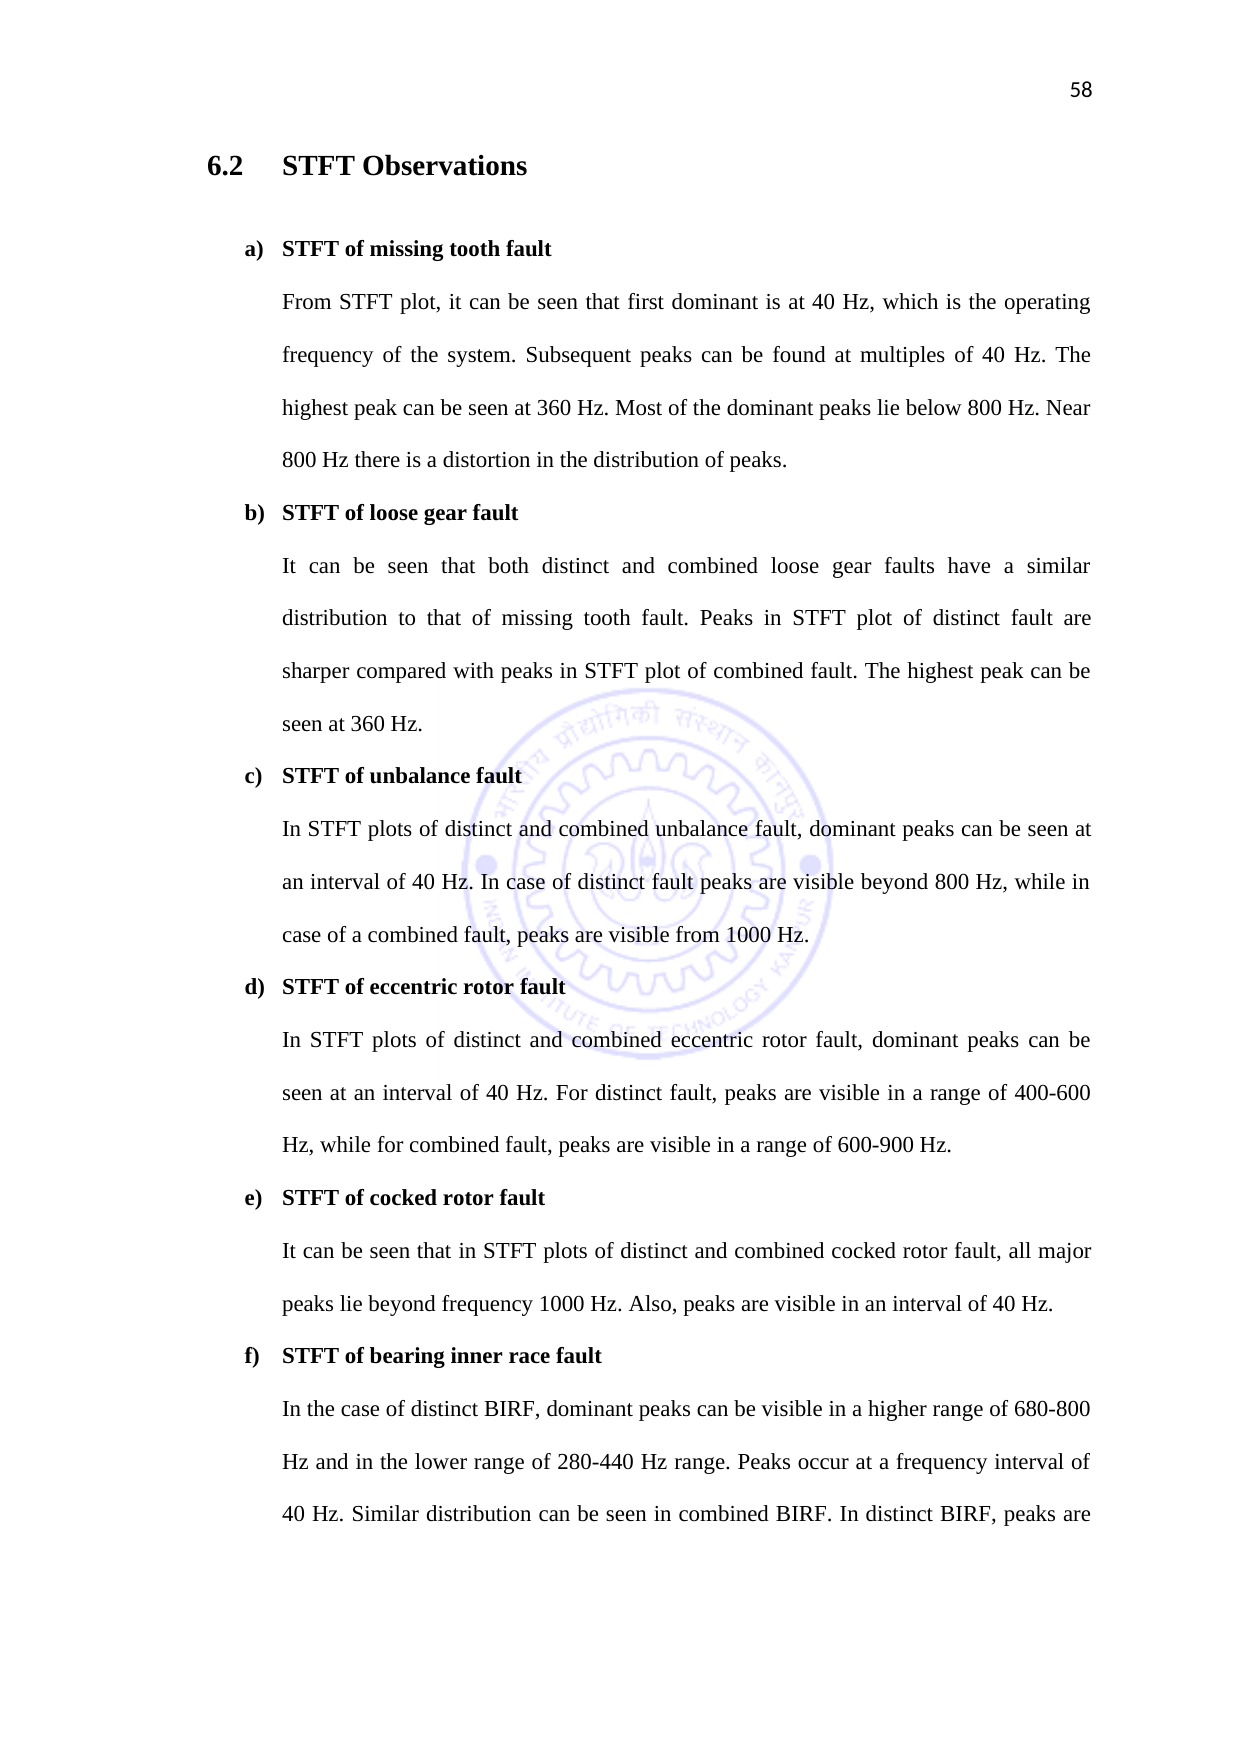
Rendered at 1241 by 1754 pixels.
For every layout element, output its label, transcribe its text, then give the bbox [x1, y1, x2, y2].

list In STFT plots of distinct and combined eccentric rotor fault, dominant peaks can be seen at an interval of 40 Hz. For distinct fault, peaks are visible in a range of 400-600 Hz, while for combined fault, peaks are visible in a range of 600-900 Hz. [282, 1026, 1092, 1158]
subtitle STFT Observations [207, 148, 1092, 181]
list From STFT plot, it can be seen that first dominant is at 40 Hz, which is the operating frequency of the system. Subsequent peaks can be found at multiples of 40 Hz. The highest peak can be seen at 360 Hz. Most of the dominant peaks lie below 800 Hz. Near 800 Hz there is a distortion in the distribution of peaks. [282, 288, 1092, 473]
list STFT of bearing inner race fault [244, 1342, 1092, 1369]
list It can be seen that in STFT plots of distinct and combined cocked rotor fault, all major peaks lie beyond frequency 1000 Hz. Also, peaks are visible in an interval of 40 Hz. [282, 1237, 1092, 1316]
list STFT of loose gear fault [244, 499, 1092, 525]
list STFT of eccentric rotor fault [244, 973, 1092, 1000]
list In STFT plots of distinct and combined unbalance fault, dominant peaks can be seen at an interval of 40 Hz. In case of distinct fault peaks are visible beyond 800 Hz, while in case of a combined fault, peaks are visible from 1000 Hz. [282, 815, 1092, 947]
list STFT of unbalance fault [244, 763, 1092, 789]
list STFT of cocked rotor fault [244, 1184, 1092, 1211]
list STFT of missing tooth fault [244, 236, 1092, 262]
list It can be seen that both distinct and combined loose gear faults have a similar distribution to that of missing tooth fault. Peaks in STFT plot of distinct fault are sharper compared with peaks in STFT plot of combined fault. The highest peak can be seen at 360 Hz. [282, 552, 1092, 736]
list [282, 1395, 1092, 1527]
